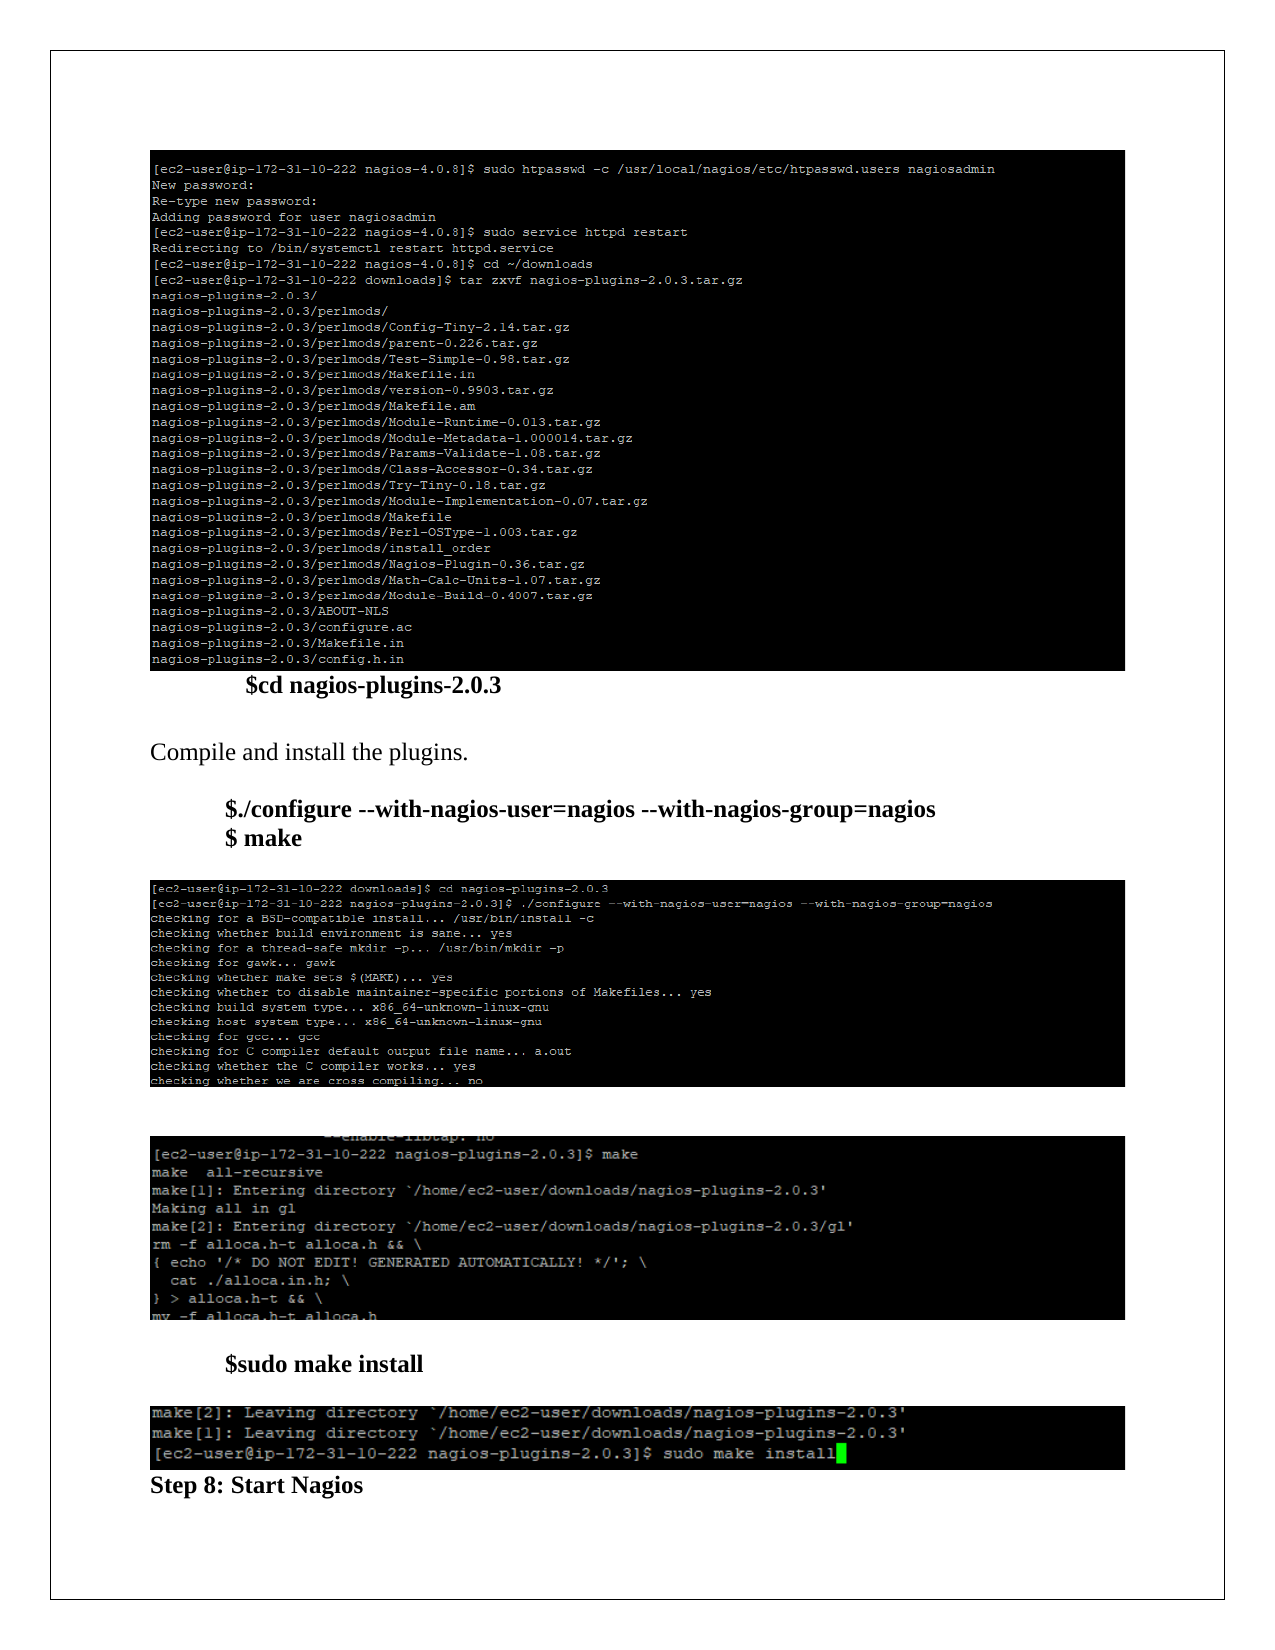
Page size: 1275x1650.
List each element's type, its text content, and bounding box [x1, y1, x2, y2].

picture [150, 1406, 1125, 1470]
text $cd nagios-plugins-2.0.3 [150, 671, 1125, 699]
text $sudo make install [150, 1349, 1125, 1377]
text $ make [150, 823, 1125, 852]
picture [150, 150, 1125, 671]
text $./configure --with-nagios-user=nagios --with-nagios-group=nagios [150, 794, 1125, 823]
picture [150, 1136, 1125, 1320]
picture [150, 880, 1125, 1087]
text Step 8: Start Nagios [150, 1470, 1125, 1499]
text Compile and install the plugins. [150, 737, 1125, 765]
